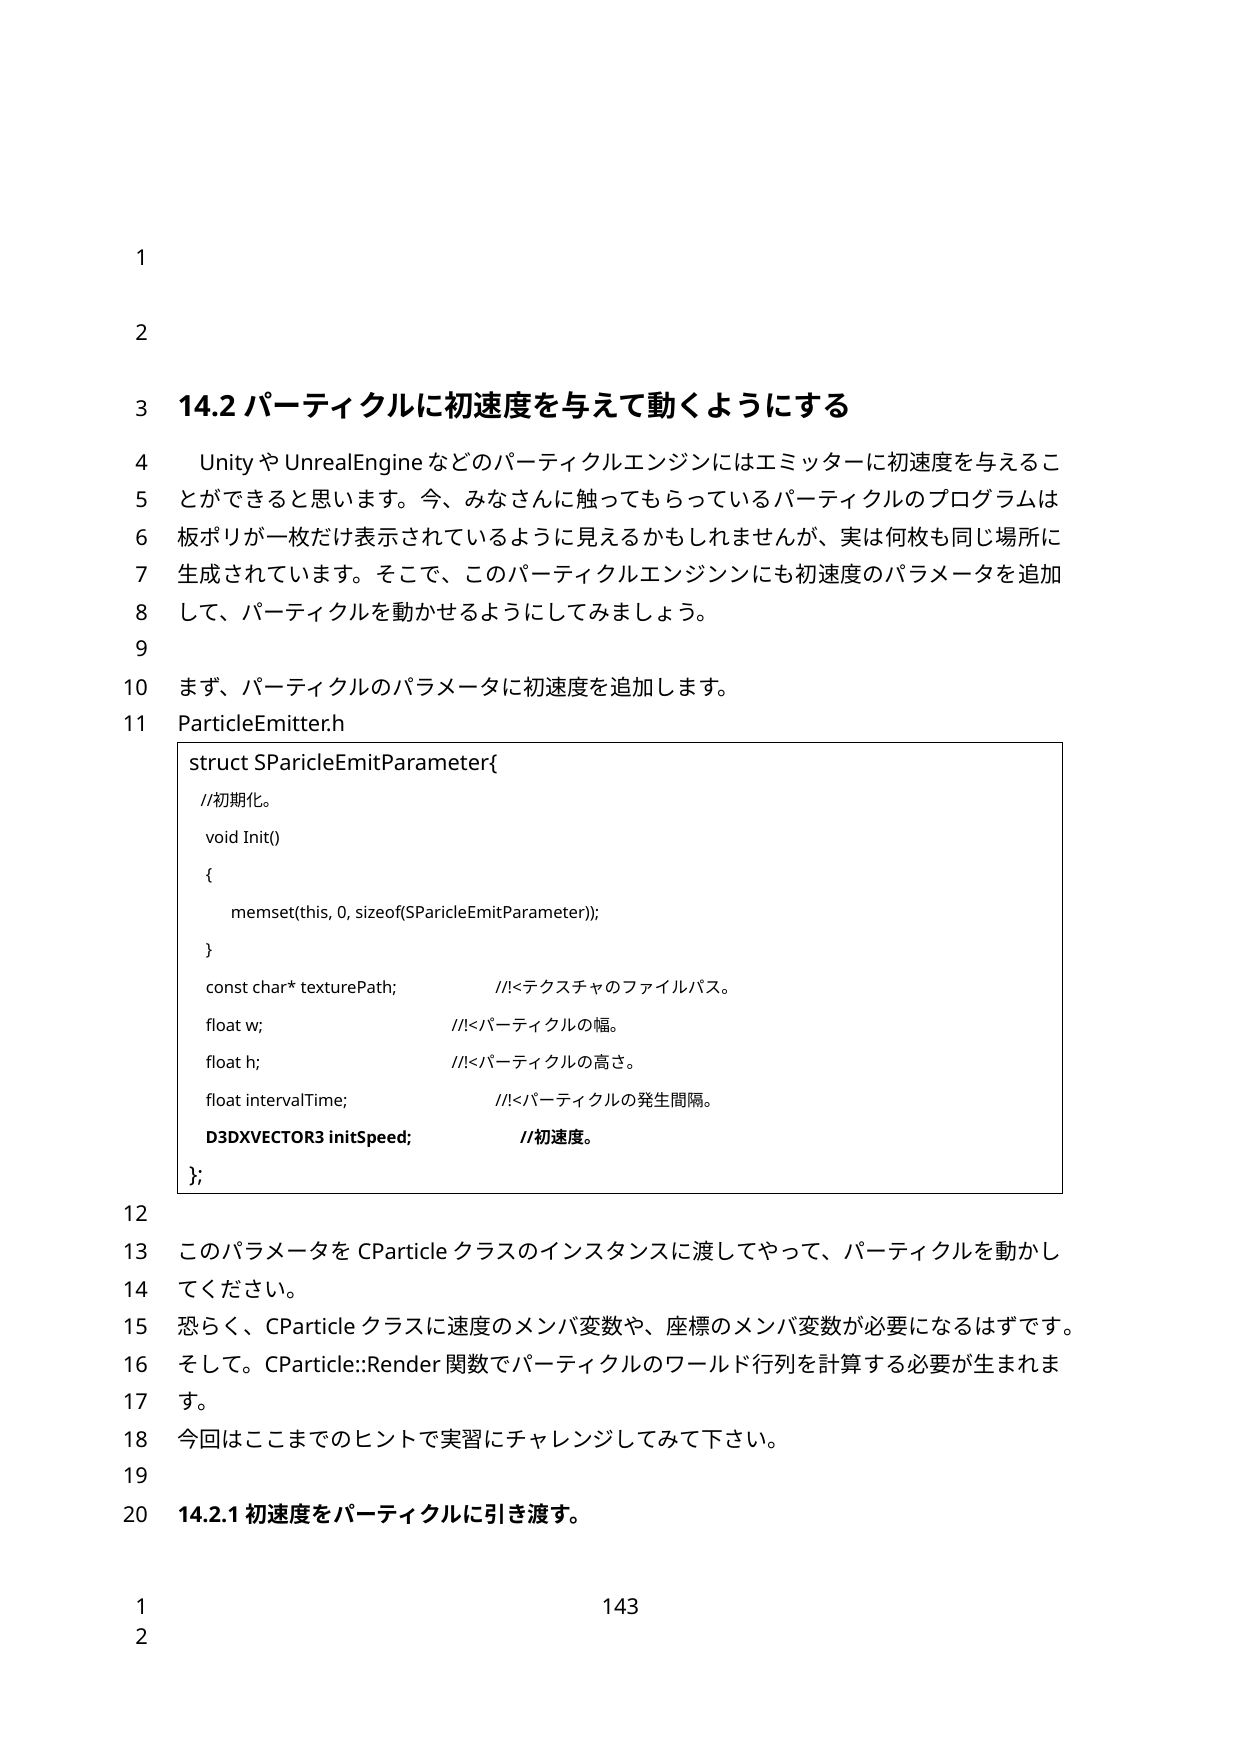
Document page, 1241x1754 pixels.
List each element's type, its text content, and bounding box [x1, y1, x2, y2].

text UnityやUnrealEngineなどのパーティクルエンジンにはエミッターに初速度を与えることができると思います。今、みなさんに触ってもらっているパーティクルのプログラムは板ポリが一枚だけ表示されているように見えるかもしれませんが、実は何枚も同じ場所に生成されています。そこで、このパーティクルエンジンンにも初速度のパラメータを追加して、パーティクルを動かせるようにしてみましょう。 [177, 442, 1063, 629]
text ParticleEmitter.h [177, 704, 1063, 742]
table_header struct SParicleEmitParameter{ //初期化。 void Init() { memset(this, 0, sizeof(SParicleEmitParameter)); } const char* texturePath; //!<テクスチャのファイルパス。 float w; //!<パーティクルの幅。 float h; //!<パーティクルの高さ。 float intervalTime; //!<パーティクルの発生間隔。 D3DXVECTOR3 initSpeed; //初速度。 }; [178, 743, 1062, 1193]
text このパラメータをCParticleクラスのインスタンスに渡してやって、パーティクルを動かしてください。 [177, 1231, 1063, 1306]
text まず、パーティクルのパラメータに初速度を追加します。 [177, 667, 1063, 704]
text 14.2.1 初速度をパーティクルに引き渡す。 [177, 1494, 1063, 1531]
text 14.2 パーティクルに初速度を与えて動くようにする [177, 367, 1063, 442]
text 今回はここまでのヒントで実習にチャレンジしてみて下さい。 [177, 1419, 1063, 1456]
text 恐らく、CParticleクラスに速度のメンバ変数や、座標のメンバ変数が必要になるはずです。そして。CParticle::Render関数でパーティクルのワールド行列を計算する必要が生まれます。 [177, 1306, 1063, 1419]
